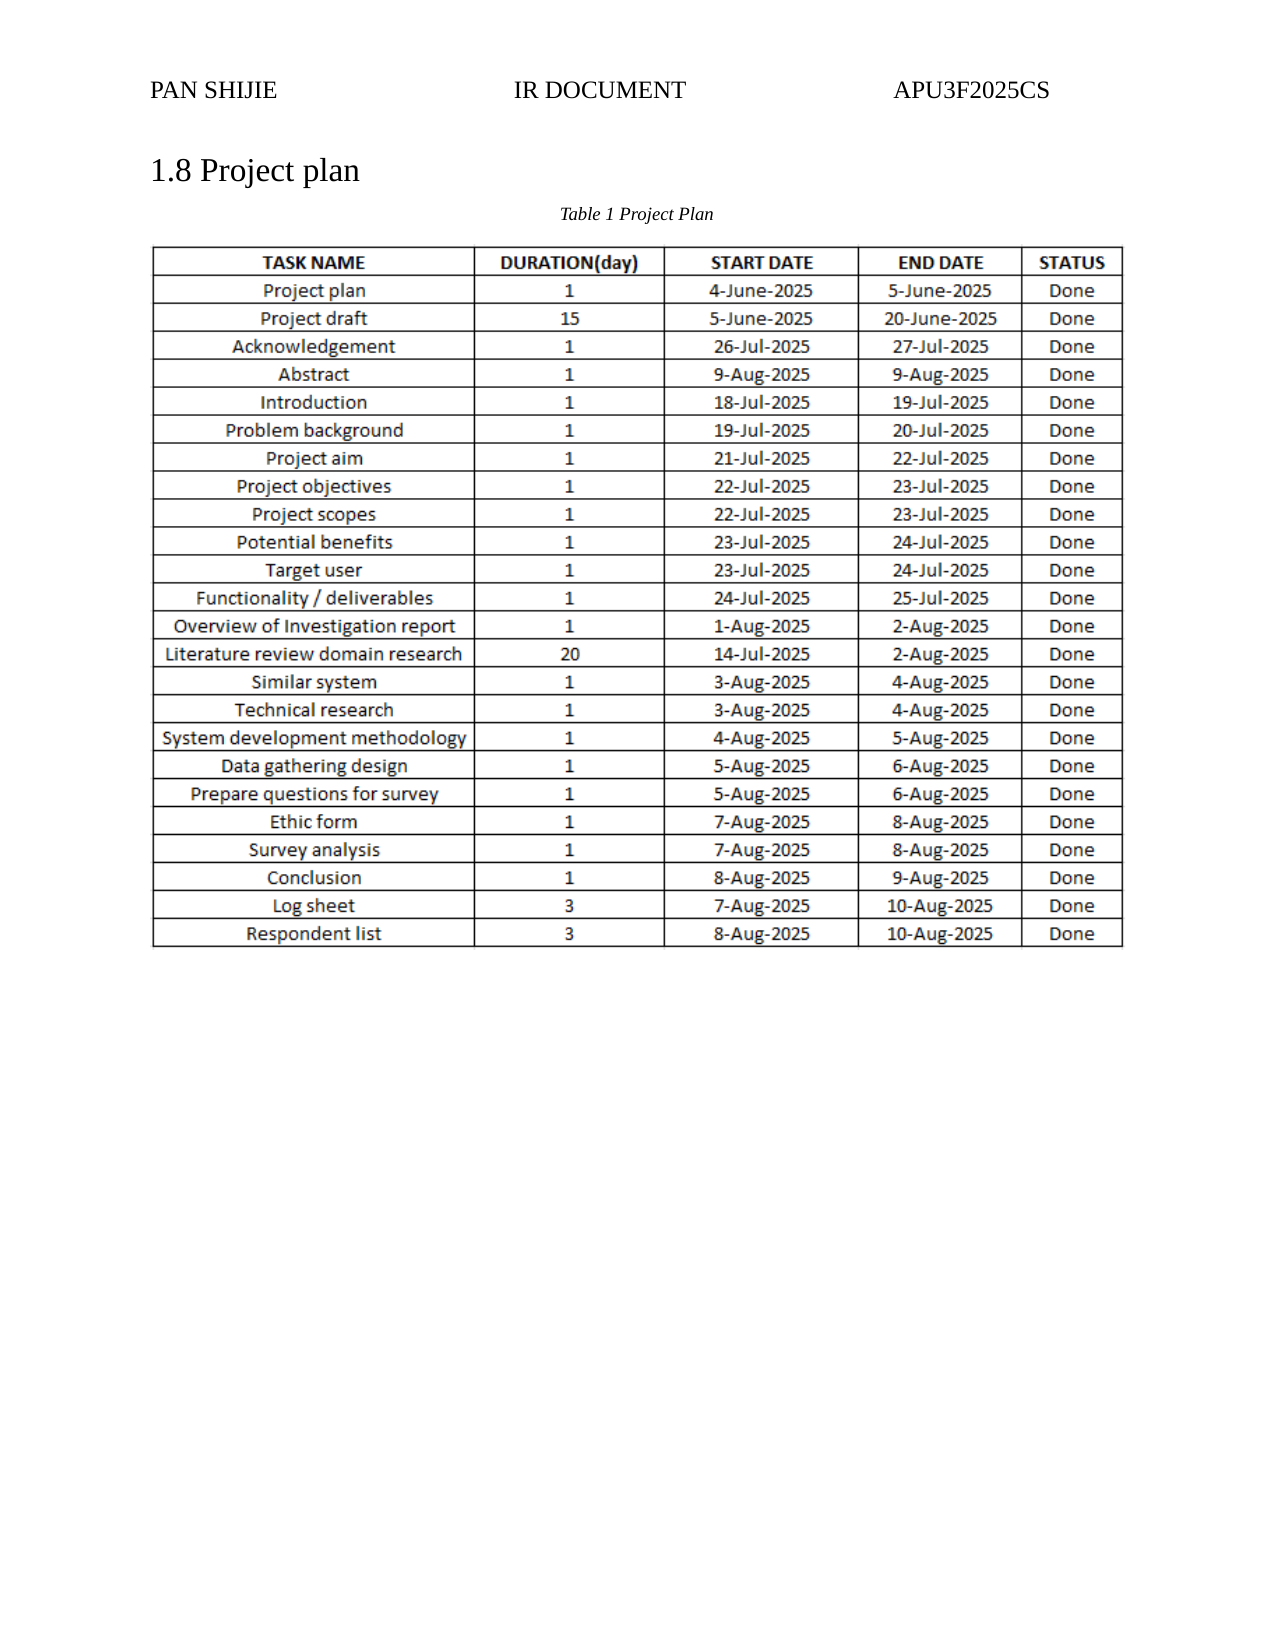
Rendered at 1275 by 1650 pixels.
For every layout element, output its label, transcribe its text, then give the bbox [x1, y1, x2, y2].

text Table 1 Project Plan [150, 202, 1125, 224]
picture [150, 244, 1125, 950]
subtitle 1.8 Project plan [150, 150, 1125, 188]
